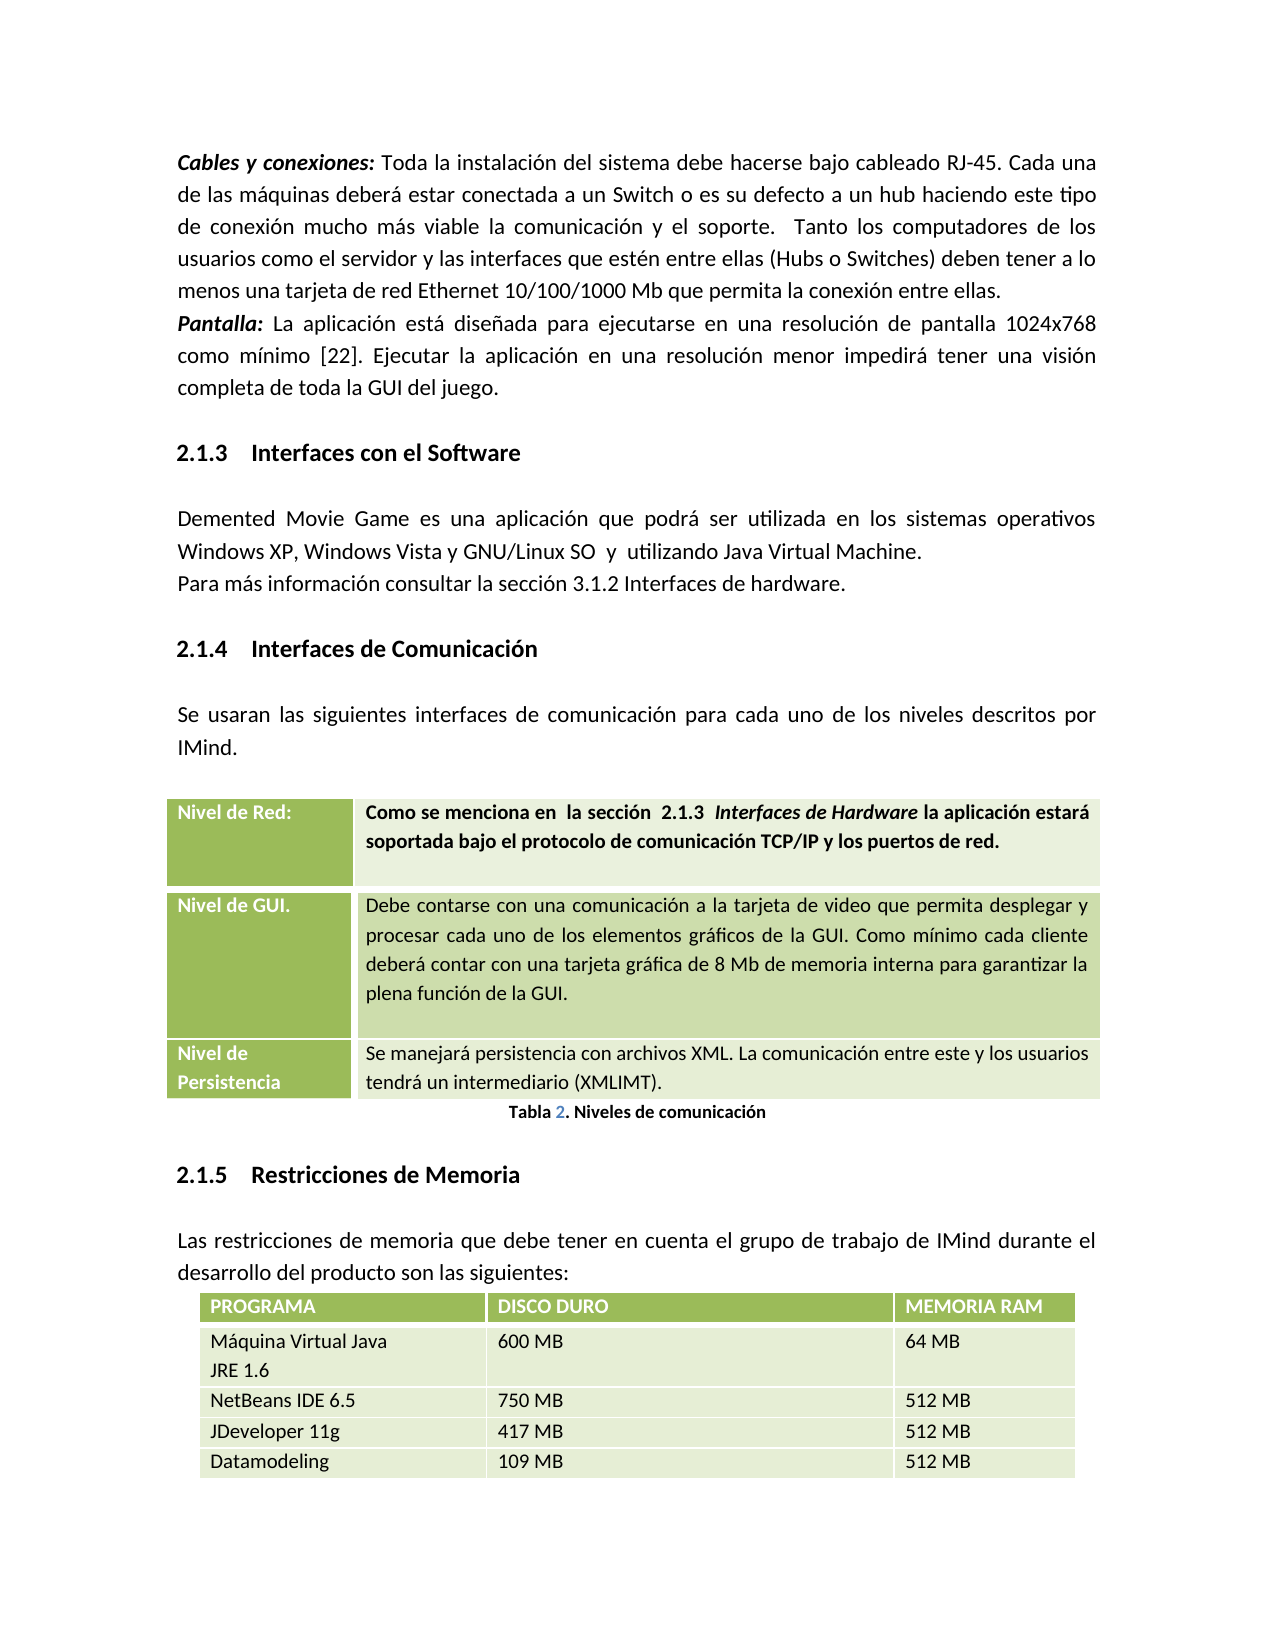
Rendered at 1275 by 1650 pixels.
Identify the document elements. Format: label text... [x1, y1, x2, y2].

table_header MEMORIA RAM [895, 1293, 1075, 1322]
table_cell Se manejará persistencia con archivos XML. La comunicación entre este y los usuarios tendrá un intermediario (XMLIMT). [358, 1040, 1100, 1098]
table_cell 64 MB [895, 1328, 1075, 1386]
table_cell Máquina Virtual Java JRE 1.6 [200, 1328, 486, 1386]
table_cell Datamodeling [200, 1449, 486, 1478]
text Tabla 2. Niveles de comunicación [177, 1101, 1098, 1123]
table_cell 750 MB [487, 1388, 893, 1417]
table_header Como se menciona en la sección 2.1.3 Interfaces de Hardware la aplicación estará soportada bajo el protocolo de comunicación TCP/IP y los puertos de red. [355, 799, 1100, 886]
table_cell 512 MB [895, 1388, 1075, 1417]
table_cell Debe contarse con una comunicación a la tarjeta de video que permita desplegar y procesar cada uno de los elementos gráficos de la GUI. Como mínimo cada cliente deberá contar con una tarjeta gráfica de 8 Mb de memoria interna para garantizar la plena función de la GUI. [358, 893, 1100, 1038]
table_cell JDeveloper 11g [200, 1418, 486, 1447]
text Las restricciones de memoria que debe tener en cuenta el grupo de trabajo de IMind durante el desarrollo del producto son las siguientes: [177, 1226, 1098, 1287]
subtitle Interfaces de Comunicación [176, 633, 1098, 664]
table_cell 417 MB [487, 1418, 893, 1447]
table_cell 109 MB [487, 1449, 893, 1478]
table_header PROGRAMA [200, 1293, 485, 1322]
text Demented Movie Game es una aplicación que podrá ser utilizada en los sistemas operativos Windows XP, Windows Vista y GNU/Linux SO y utilizando Java Virtual Machine. [177, 504, 1098, 565]
table_header Nivel de Red: [167, 799, 353, 886]
subtitle Interfaces con el Software [176, 437, 1098, 468]
subtitle Restricciones de Memoria [176, 1159, 1098, 1190]
text Se usaran las siguientes interfaces de comunicación para cada uno de los niveles descritos por IMind. [177, 701, 1098, 761]
table_cell Nivel de Persistencia [167, 1040, 351, 1098]
text Cables y conexiones: Toda la instalación del sistema debe hacerse bajo cableado RJ-45. Cada una de las máquinas deberá estar conectada a un Switch o es su defecto a un hub haciendo este tipo de conexión mucho más viable la comunicación y el soporte. Tanto los computadores de los usuarios como el servidor y las interfaces que estén entre ellas (Hubs o Switches) deben tener a lo menos una tarjeta de red Ethernet 10/100/1000 Mb que permita la conexión entre ellas. [177, 148, 1098, 304]
table_header DISCO DURO [488, 1293, 893, 1322]
text Pantalla: La aplicación está diseñada para ejecutarse en una resolución de pantalla 1024x768 como mínimo [22]. Ejecutar la aplicación en una resolución menor impedirá tener una visión completa de toda la GUI del juego. [177, 309, 1098, 401]
table_cell NetBeans IDE 6.5 [200, 1388, 486, 1417]
table_cell Nivel de GUI. [167, 893, 351, 1038]
table_cell 512 MB [895, 1449, 1075, 1478]
table_cell 512 MB [895, 1418, 1075, 1447]
text Para más información consultar la sección 3.1.2 Interfaces de hardware. [177, 569, 1098, 597]
table_cell 600 MB [487, 1328, 893, 1386]
